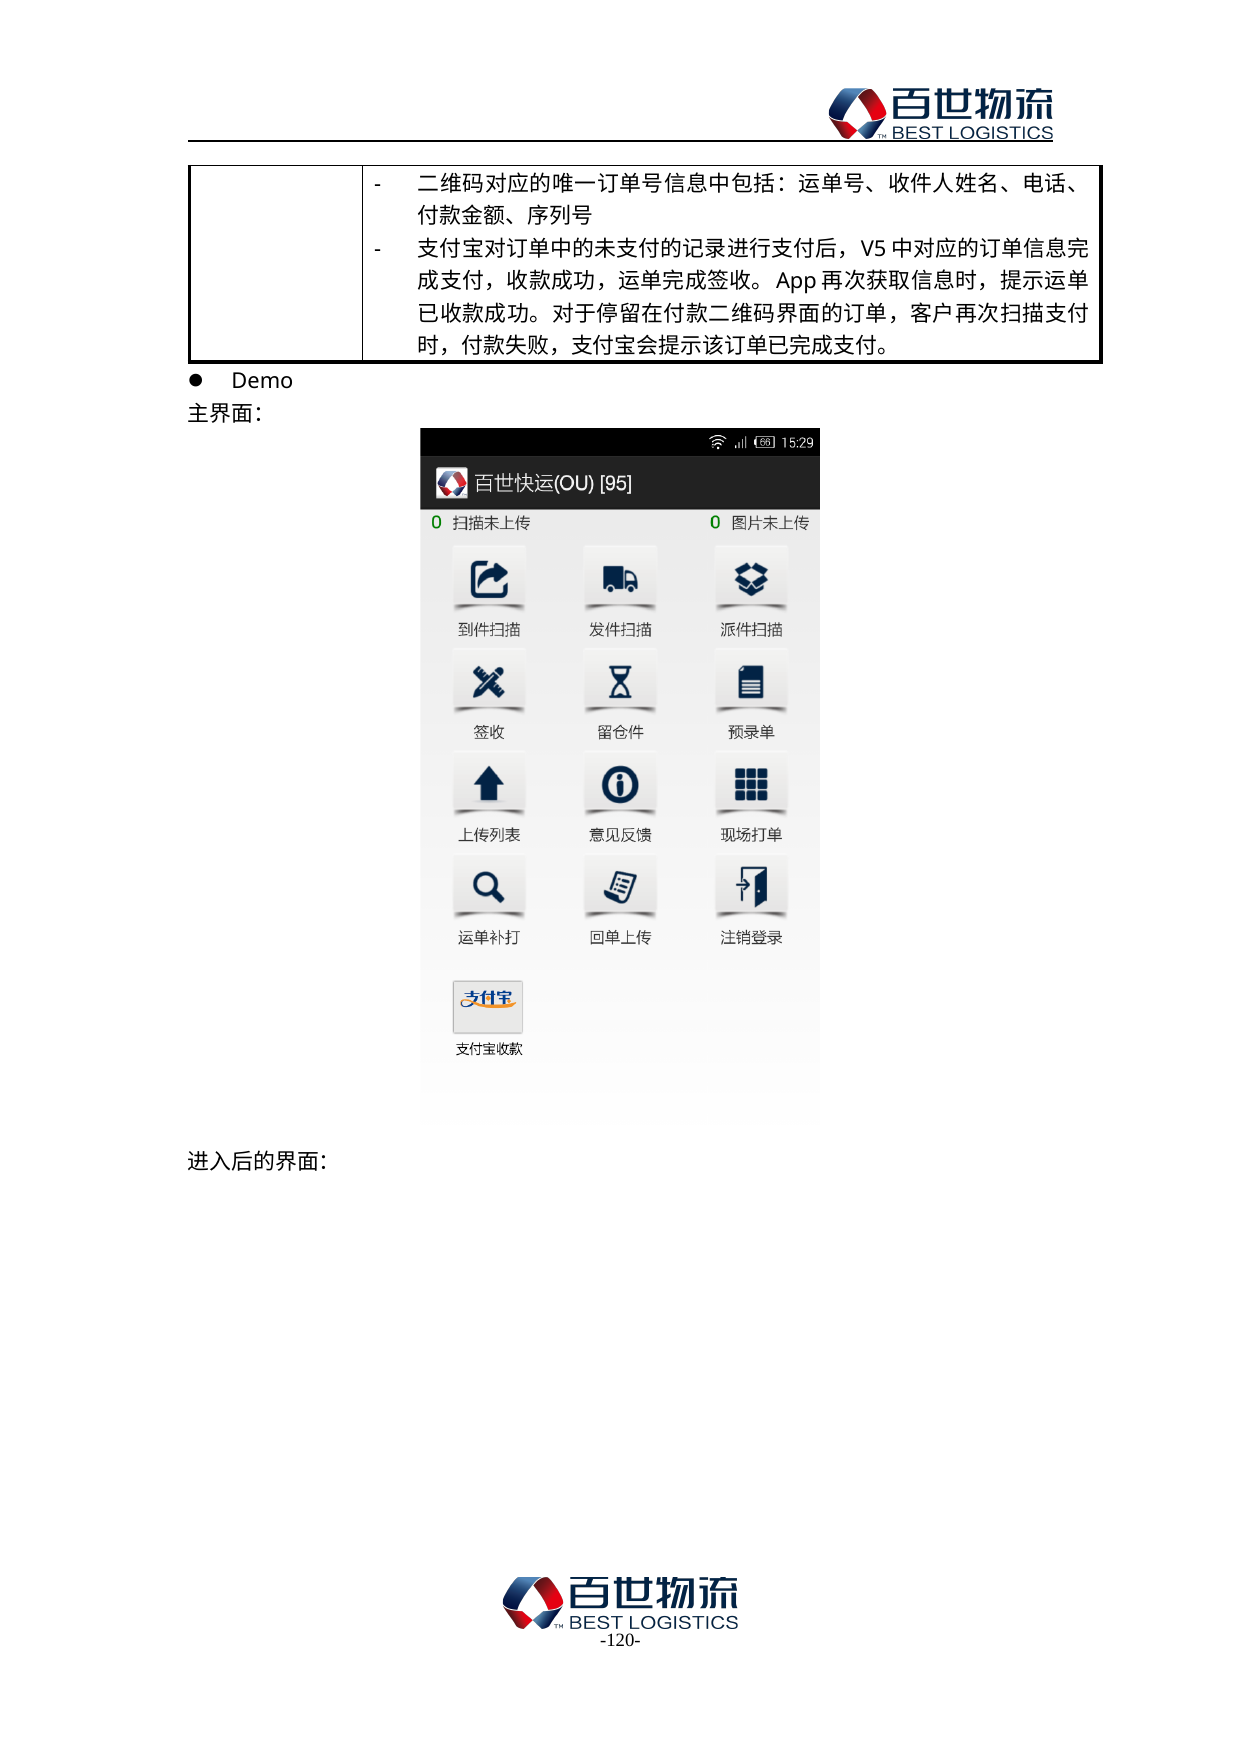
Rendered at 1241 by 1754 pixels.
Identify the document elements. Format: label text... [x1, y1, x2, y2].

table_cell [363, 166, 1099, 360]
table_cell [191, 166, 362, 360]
list Demo [187, 363, 1053, 396]
picture [420, 428, 820, 1139]
picture [502, 1577, 738, 1629]
text 主界面： [187, 396, 1053, 428]
picture [828, 88, 1053, 139]
text 进入后的界面： [187, 1143, 1053, 1176]
